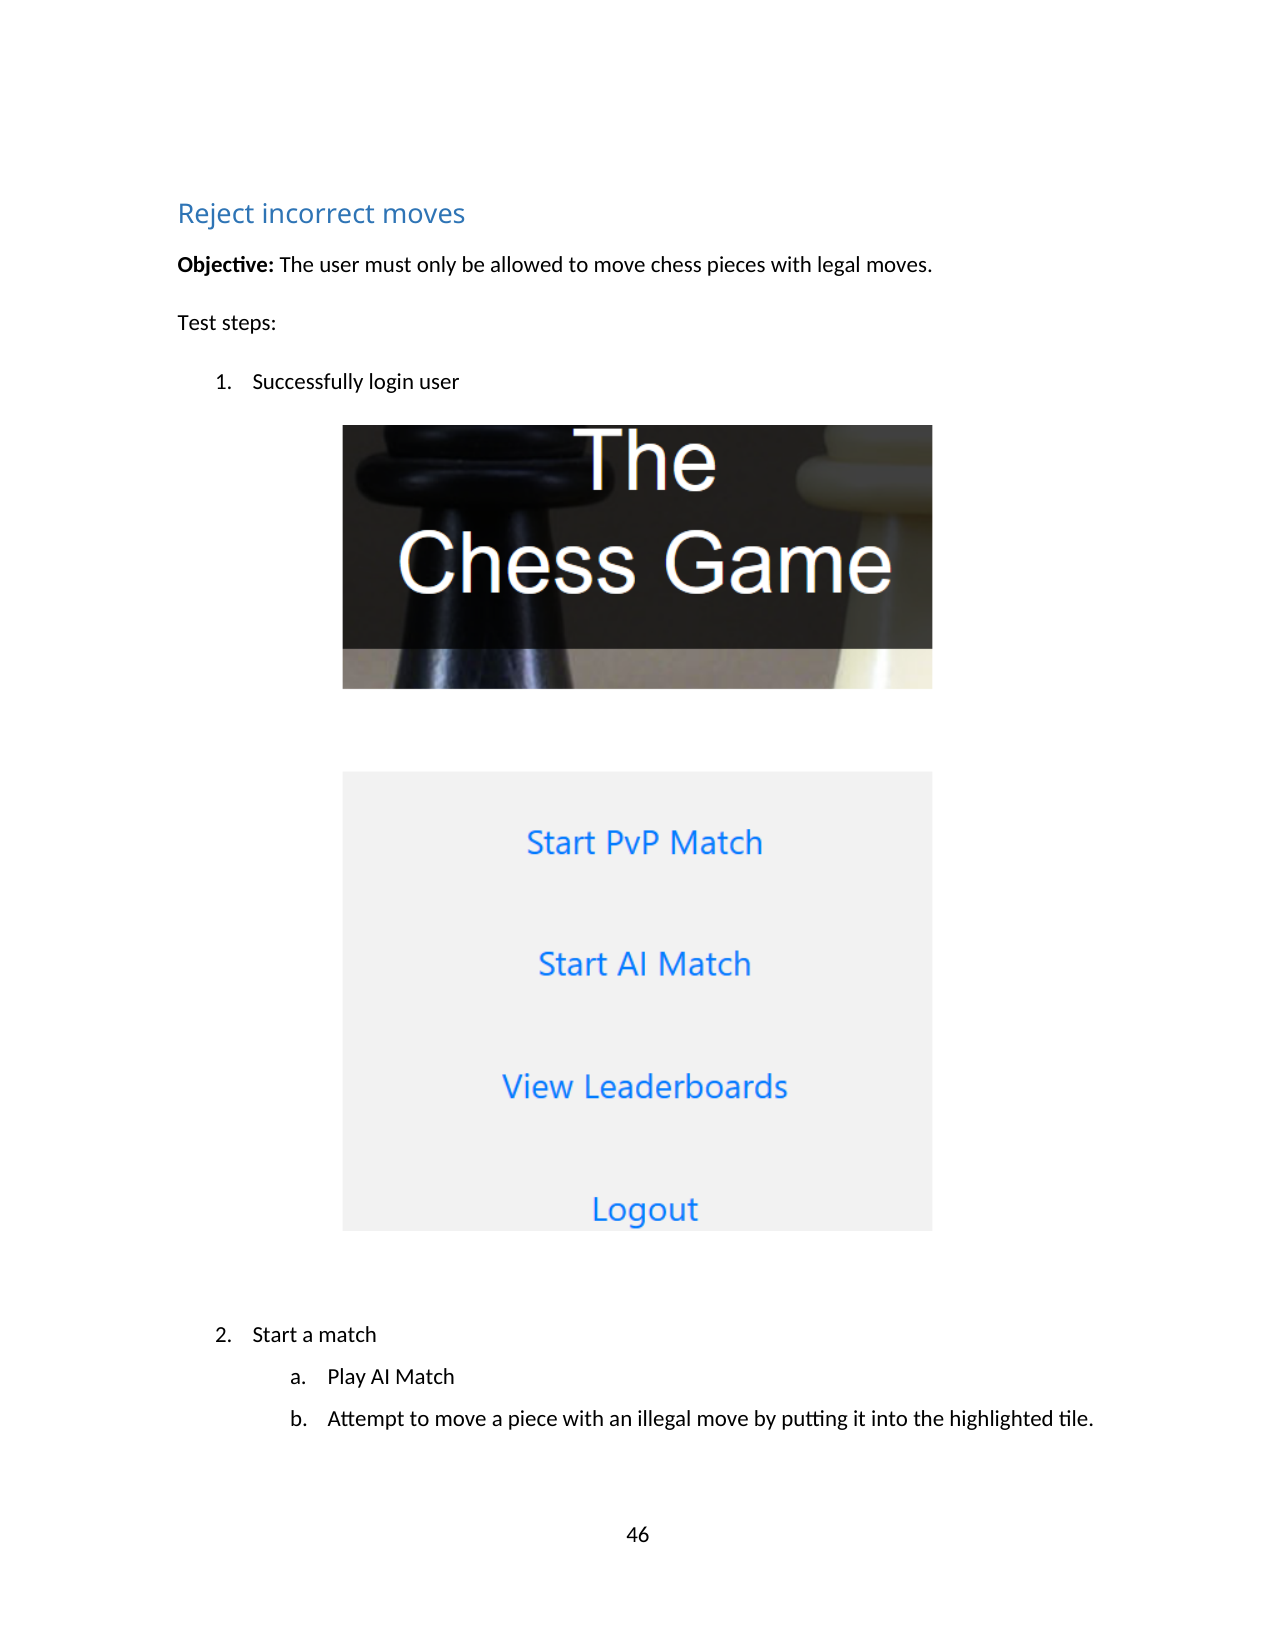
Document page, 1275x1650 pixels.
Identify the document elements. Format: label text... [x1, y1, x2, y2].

list Successfully login user [215, 367, 1098, 395]
list Play AI Match [290, 1362, 1098, 1390]
list Attempt to move a piece with an illegal move by putting it into the highlighted tile. [290, 1404, 1098, 1432]
text Test steps: [177, 308, 1098, 336]
list Start a match [215, 1320, 1098, 1348]
picture [342, 425, 933, 1231]
subtitle Reject incorrect moves [177, 194, 1098, 231]
text Objective: The user must only be allowed to move chess pieces with legal moves. [177, 250, 1098, 278]
